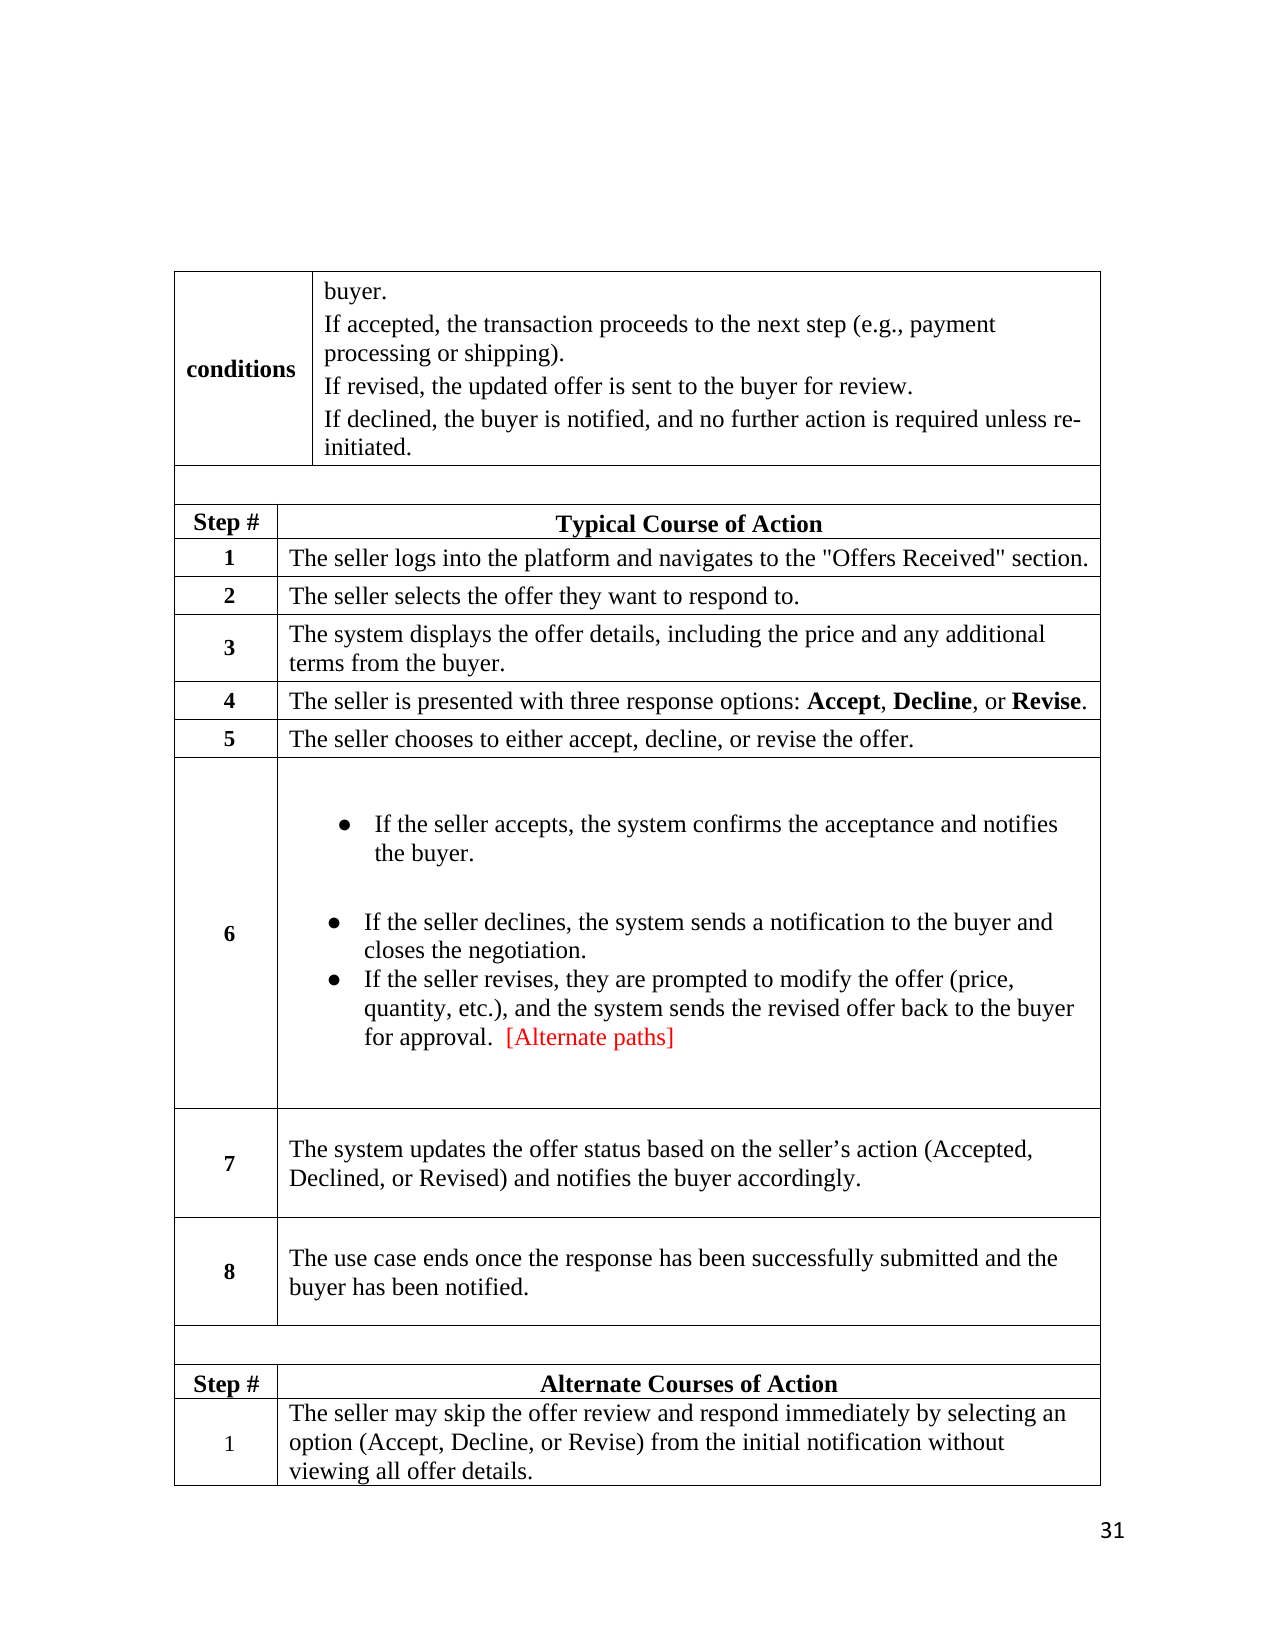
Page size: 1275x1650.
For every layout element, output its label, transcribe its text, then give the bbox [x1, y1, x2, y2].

table_cell The system updates the offer status based on the seller’s action (Accepted, Declined, or Revised) and notifies the buyer accordingly. [278, 1109, 1100, 1217]
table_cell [313, 272, 1100, 465]
table_cell Post-conditions [175, 272, 312, 465]
table_cell The seller logs into the platform and navigates to the "Offers Received" section. [278, 539, 1100, 576]
table_cell The seller may skip the offer review and respond immediately by selecting an option (Accept, Decline, or Revise) from the initial notification without viewing all offer details. [278, 1399, 1100, 1485]
table_cell Step # [175, 1365, 277, 1397]
table_cell 8 [175, 1218, 277, 1325]
table_cell The system displays the offer details, including the price and any additional terms from the buyer. [278, 615, 1100, 681]
table_cell 6 [175, 758, 277, 1108]
table_cell Typical Course of Action [278, 505, 1100, 537]
table_cell 2 [175, 577, 277, 614]
table_cell Step # [175, 505, 277, 537]
table_cell 7 [175, 1109, 277, 1217]
table_cell Alternate Courses of Action [278, 1365, 1100, 1397]
table_cell [175, 1326, 1100, 1363]
table_cell 1 [175, 1399, 277, 1485]
table_cell 5 [175, 720, 277, 757]
table_cell The use case ends once the response has been successfully submitted and the buyer has been notified. [278, 1218, 1100, 1325]
table_cell 4 [175, 682, 277, 719]
table_cell The seller selects the offer they want to respond to. [278, 577, 1100, 614]
table_cell [175, 466, 1100, 503]
table_cell The seller chooses to either accept, decline, or revise the offer. [278, 720, 1100, 757]
table_cell 1 [175, 539, 277, 576]
table_cell If the seller declines, the system sends a notification to the buyer and closes the negotiation. If the seller revises, they are prompted to modify the offer (price, quantity, etc.), and the system sends the revised offer back to the buyer for approval. [Alternate paths] [278, 758, 1100, 1108]
table_cell The seller is presented with three response options: Accept, Decline, or Revise. [278, 682, 1100, 719]
table_cell 3 [175, 615, 277, 681]
